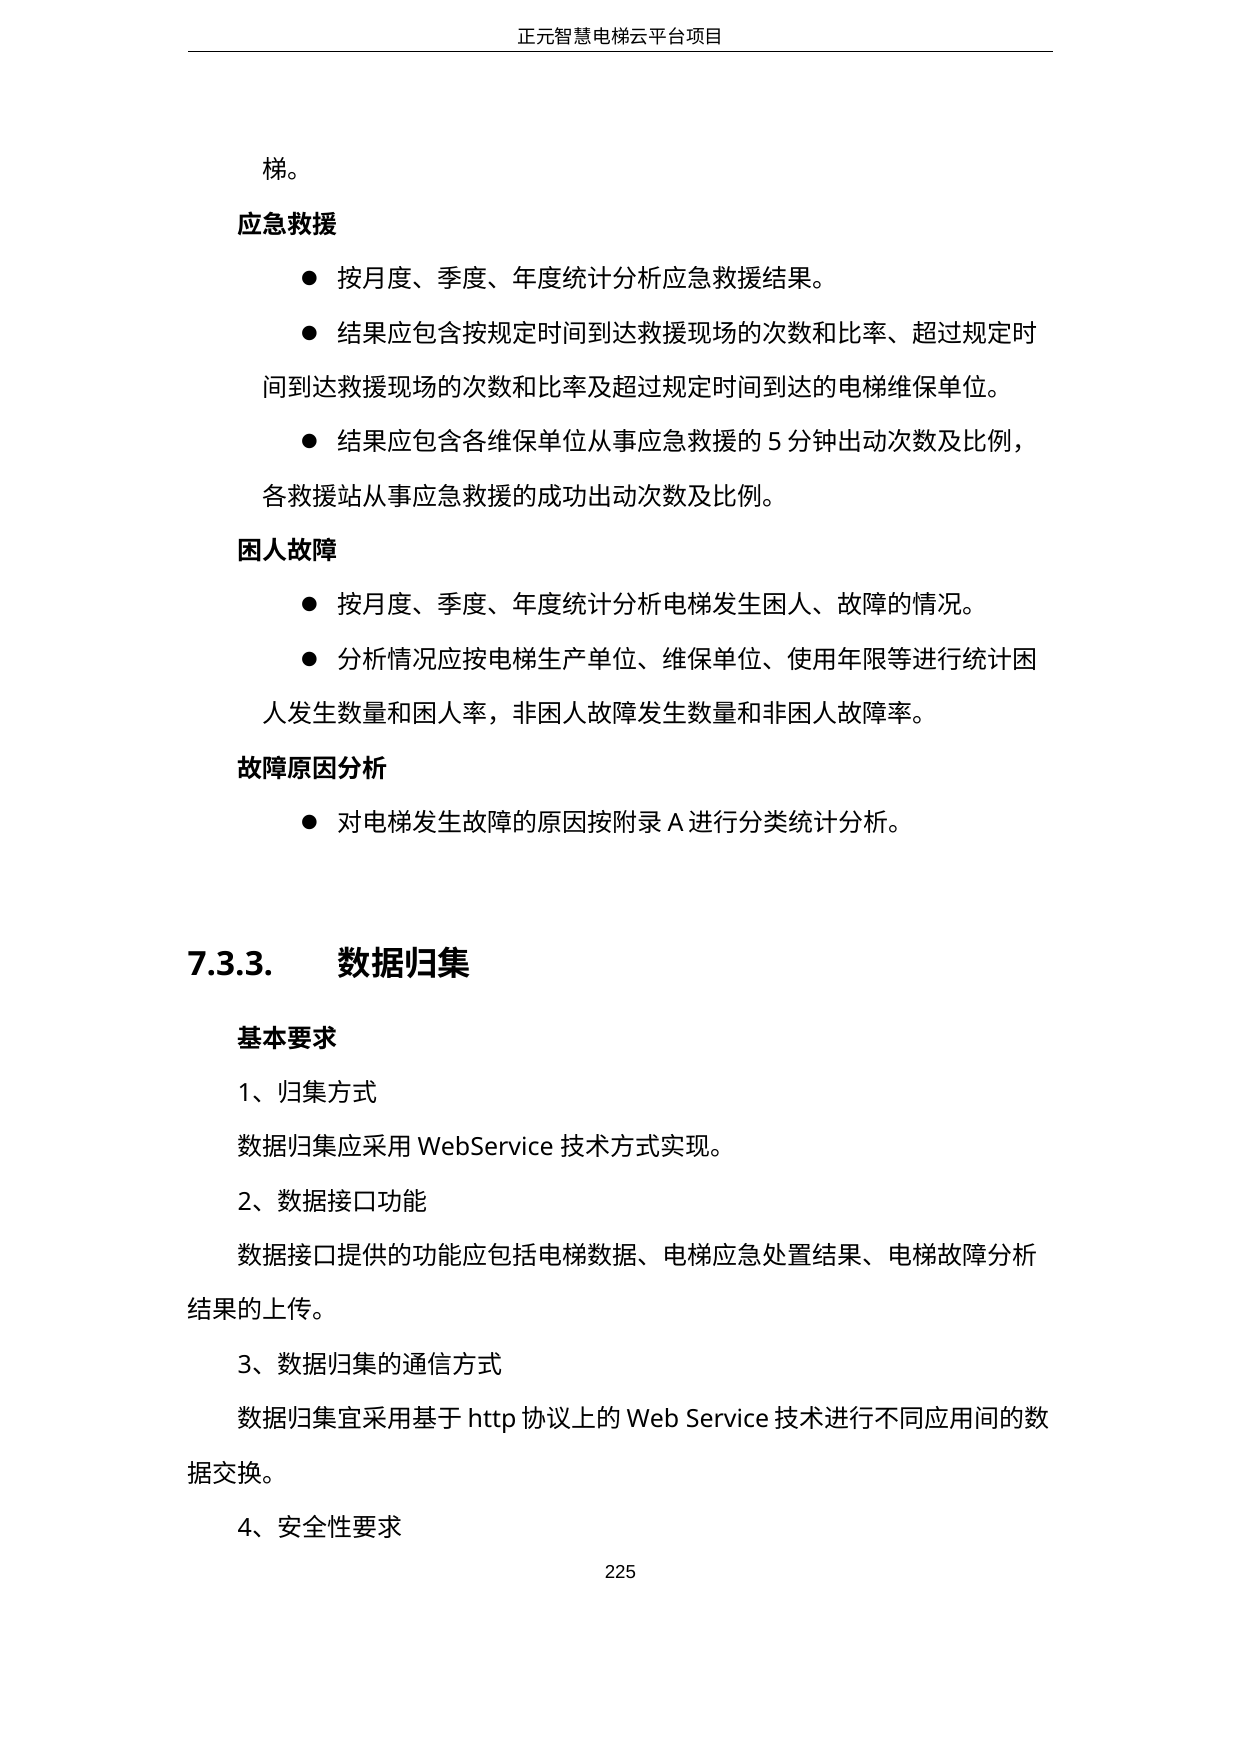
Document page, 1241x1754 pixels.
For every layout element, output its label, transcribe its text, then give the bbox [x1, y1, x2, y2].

text 2、数据接口功能 [187, 1181, 1053, 1217]
text 应急救援 [187, 204, 1053, 241]
text 故障原因分析 [187, 748, 1053, 784]
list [262, 150, 1053, 186]
text 困人故障 [187, 531, 1053, 567]
list 结果应包含按规定时间到达救援现场的次数和比率、超过规定时间到达救援现场的次数和比率及超过规定时间到达的电梯维保单位。 [262, 313, 1053, 404]
text 4、安全性要求 [187, 1507, 1053, 1544]
list 按月度、季度、年度统计分析电梯发生困人、故障的情况。 [262, 585, 1053, 621]
list 分析情况应按电梯生产单位、维保单位、使用年限等进行统计困人发生数量和困人率，非困人故障发生数量和非困人故障率。 [262, 639, 1053, 730]
text 基本要求 [187, 1018, 1053, 1054]
list 按月度、季度、年度统计分析应急救援结果。 [262, 259, 1053, 295]
text 3、数据归集的通信方式 [187, 1344, 1053, 1381]
subtitle 数据归集 [187, 937, 1053, 986]
text 1、归集方式 [187, 1072, 1053, 1109]
list 结果应包含各维保单位从事应急救援的5分钟出动次数及比例，各救援站从事应急救援的成功出动次数及比例。 [262, 422, 1053, 512]
text 数据归集应采用WebService 技术方式实现。 [187, 1127, 1053, 1163]
list 对电梯发生故障的原因按附录A进行分类统计分析。 [262, 802, 1053, 839]
text 数据接口提供的功能应包括电梯数据、电梯应急处置结果、电梯故障分析结果的上传。 [187, 1236, 1053, 1326]
text 数据归集宜采用基于http协议上的Web Service技术进行不同应用间的数据交换。 [187, 1399, 1053, 1489]
